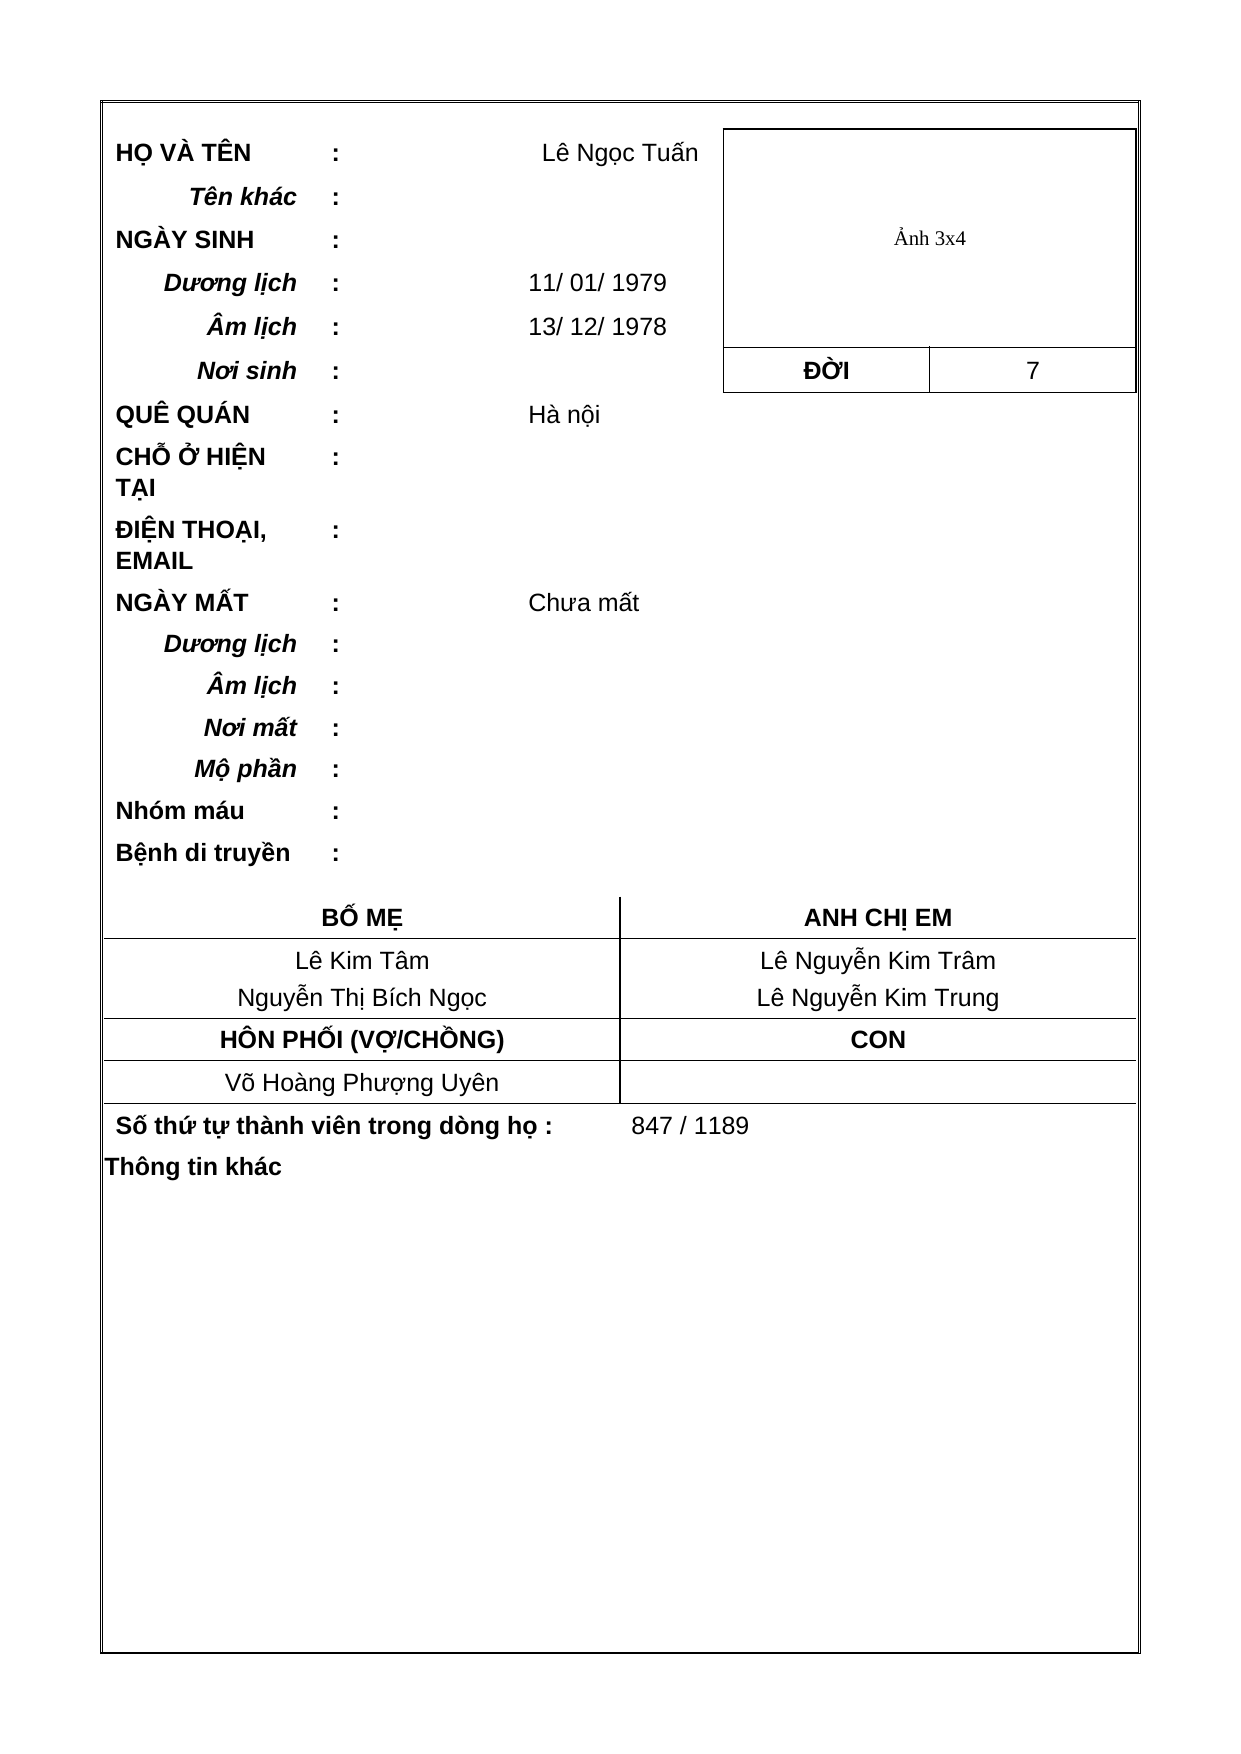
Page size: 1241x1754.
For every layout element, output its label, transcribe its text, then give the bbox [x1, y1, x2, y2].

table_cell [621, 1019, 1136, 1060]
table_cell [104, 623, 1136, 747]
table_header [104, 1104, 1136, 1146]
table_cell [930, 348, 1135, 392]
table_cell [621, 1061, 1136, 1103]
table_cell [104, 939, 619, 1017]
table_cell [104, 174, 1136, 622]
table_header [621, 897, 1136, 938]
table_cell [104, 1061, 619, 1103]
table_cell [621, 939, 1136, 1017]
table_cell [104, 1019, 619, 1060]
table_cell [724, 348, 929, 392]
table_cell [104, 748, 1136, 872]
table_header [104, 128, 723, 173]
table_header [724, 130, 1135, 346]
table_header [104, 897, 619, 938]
text Thông tin khác [104, 1151, 1136, 1182]
